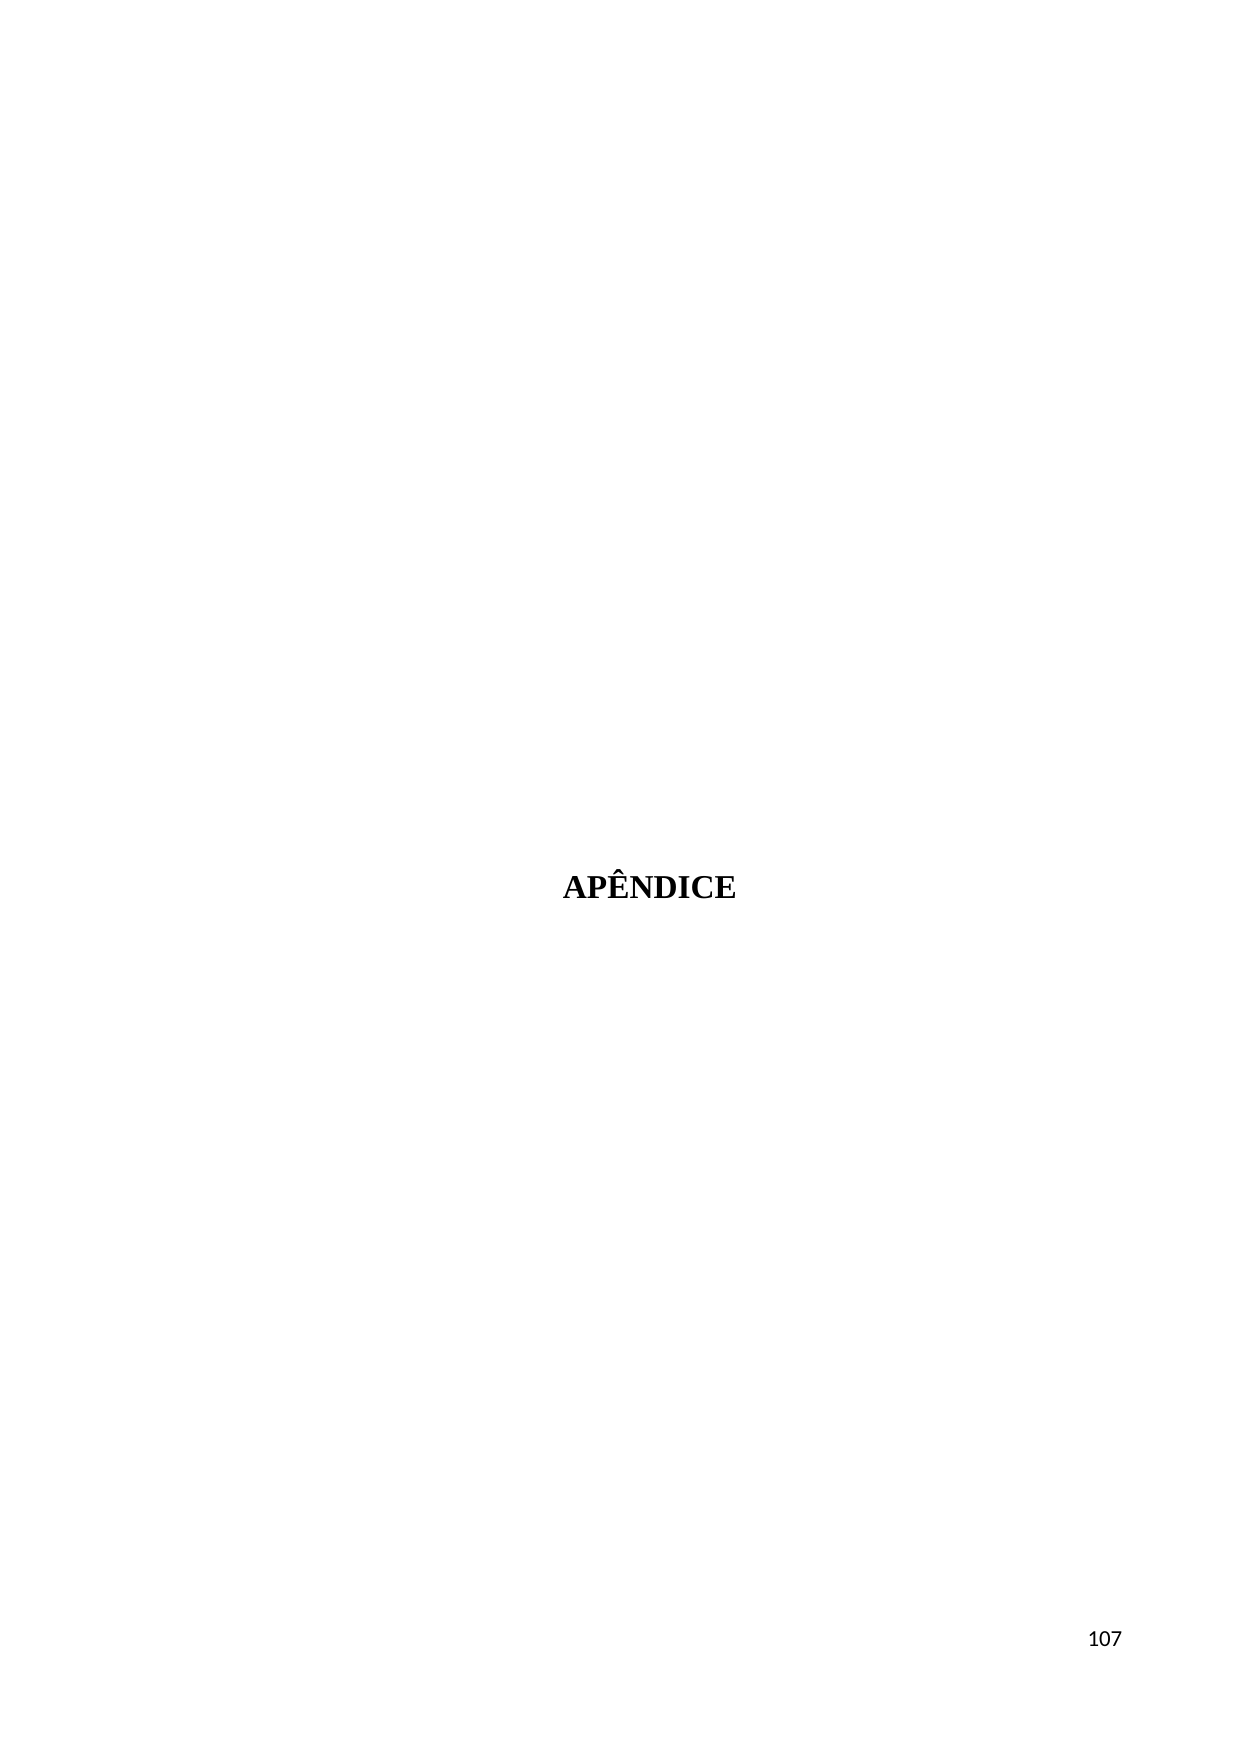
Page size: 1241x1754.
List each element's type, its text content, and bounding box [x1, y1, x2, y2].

text APÊNDICE [177, 867, 1122, 906]
